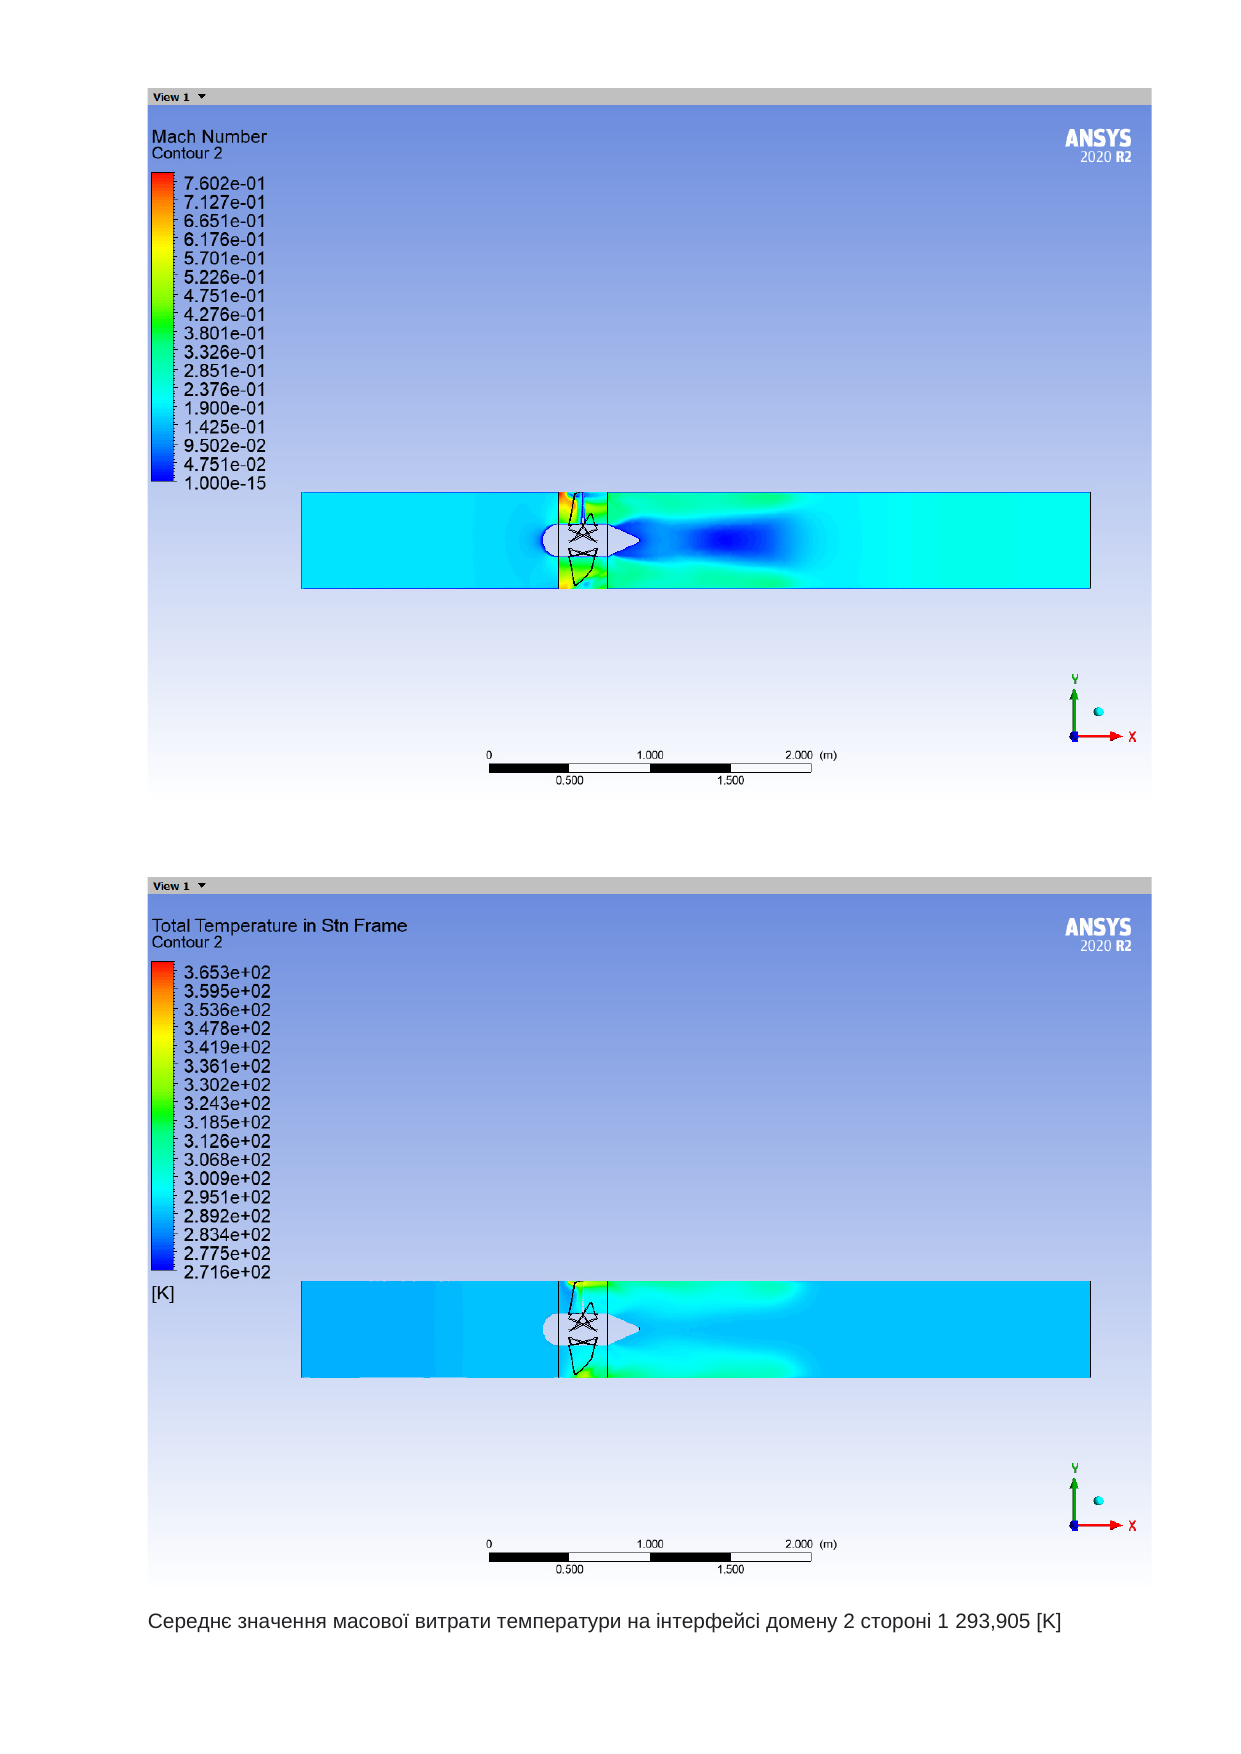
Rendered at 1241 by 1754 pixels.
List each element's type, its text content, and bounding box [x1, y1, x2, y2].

text Середнє значення масової витрати температури на інтерфейсі домену 2 стороні 1 293,905 [K] [148, 1609, 1152, 1633]
picture [147, 877, 1152, 1590]
picture [147, 88, 1152, 801]
